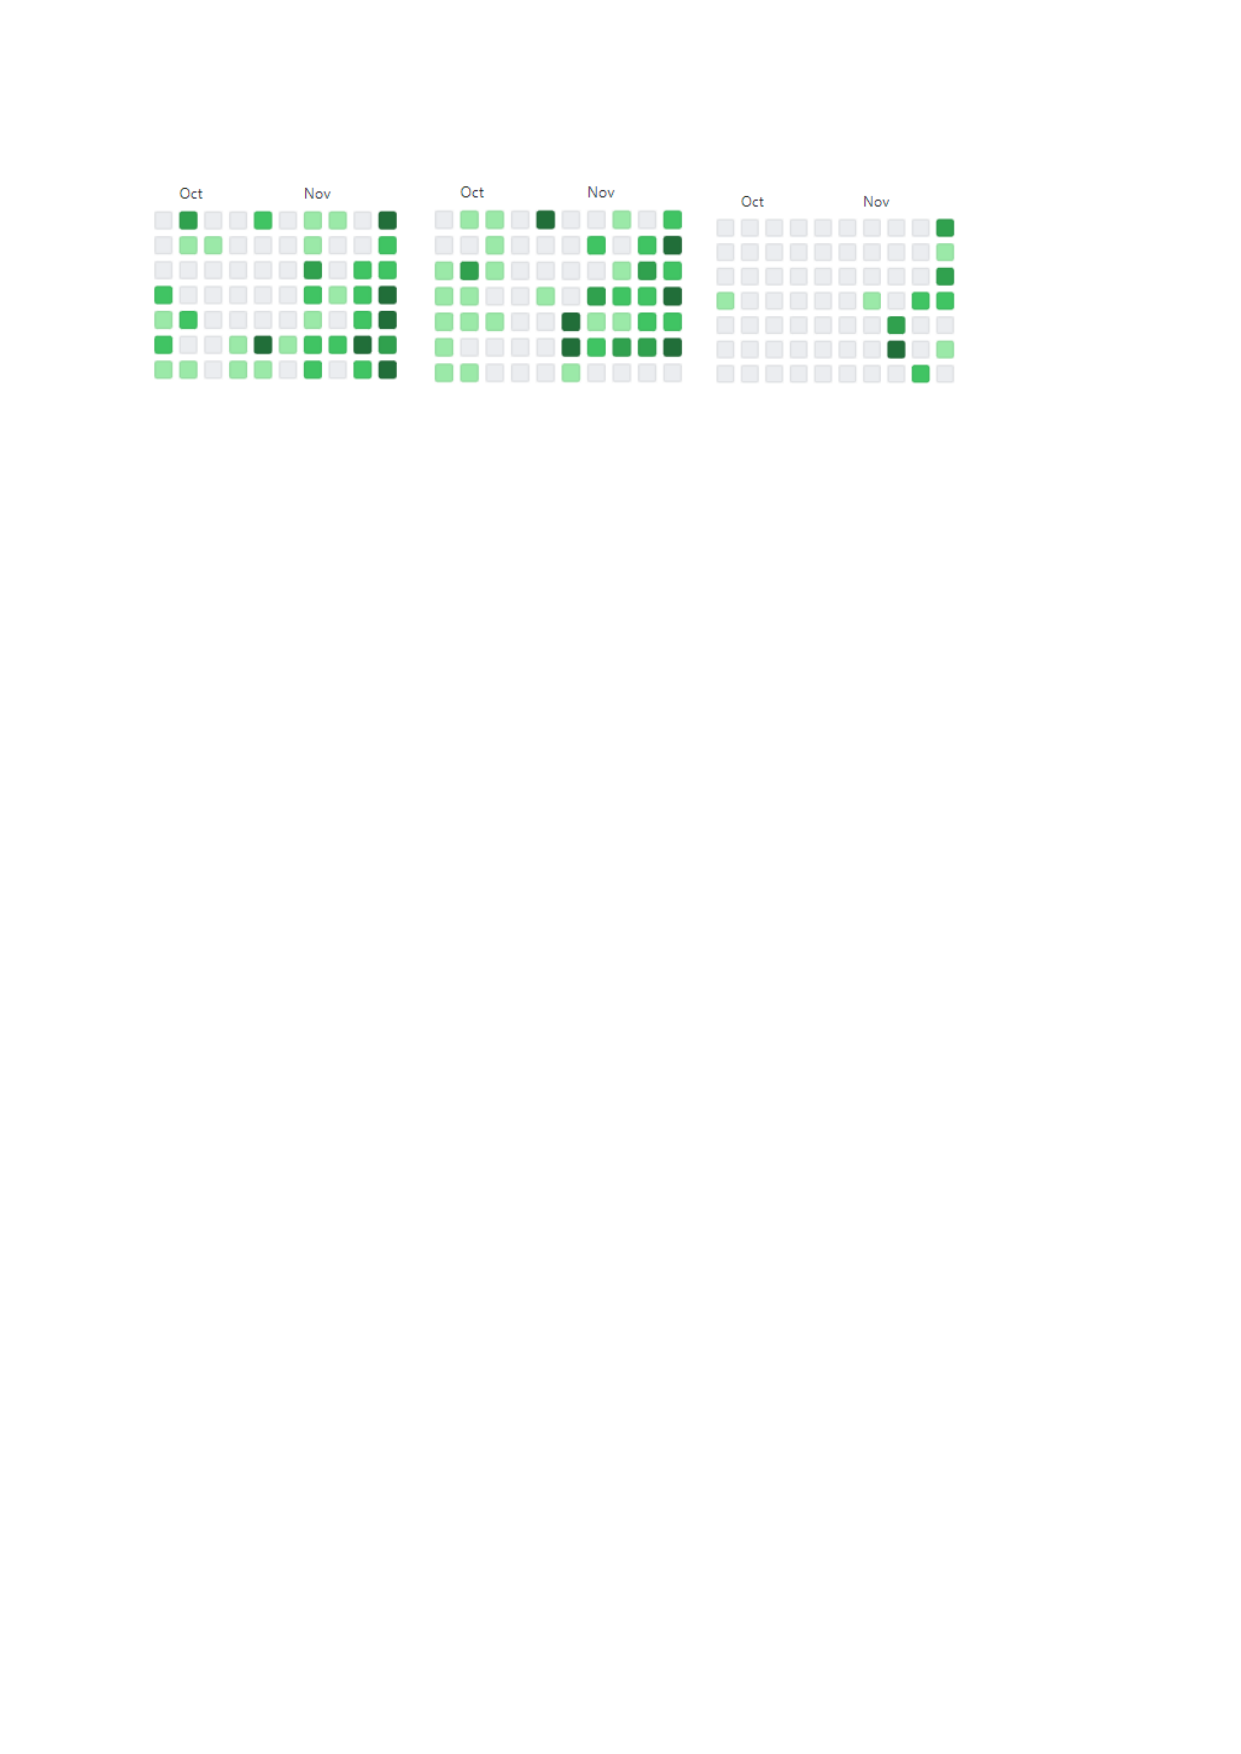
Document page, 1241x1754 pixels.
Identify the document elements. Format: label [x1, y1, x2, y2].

picture [150, 177, 409, 393]
picture [713, 189, 964, 393]
picture [430, 180, 692, 393]
